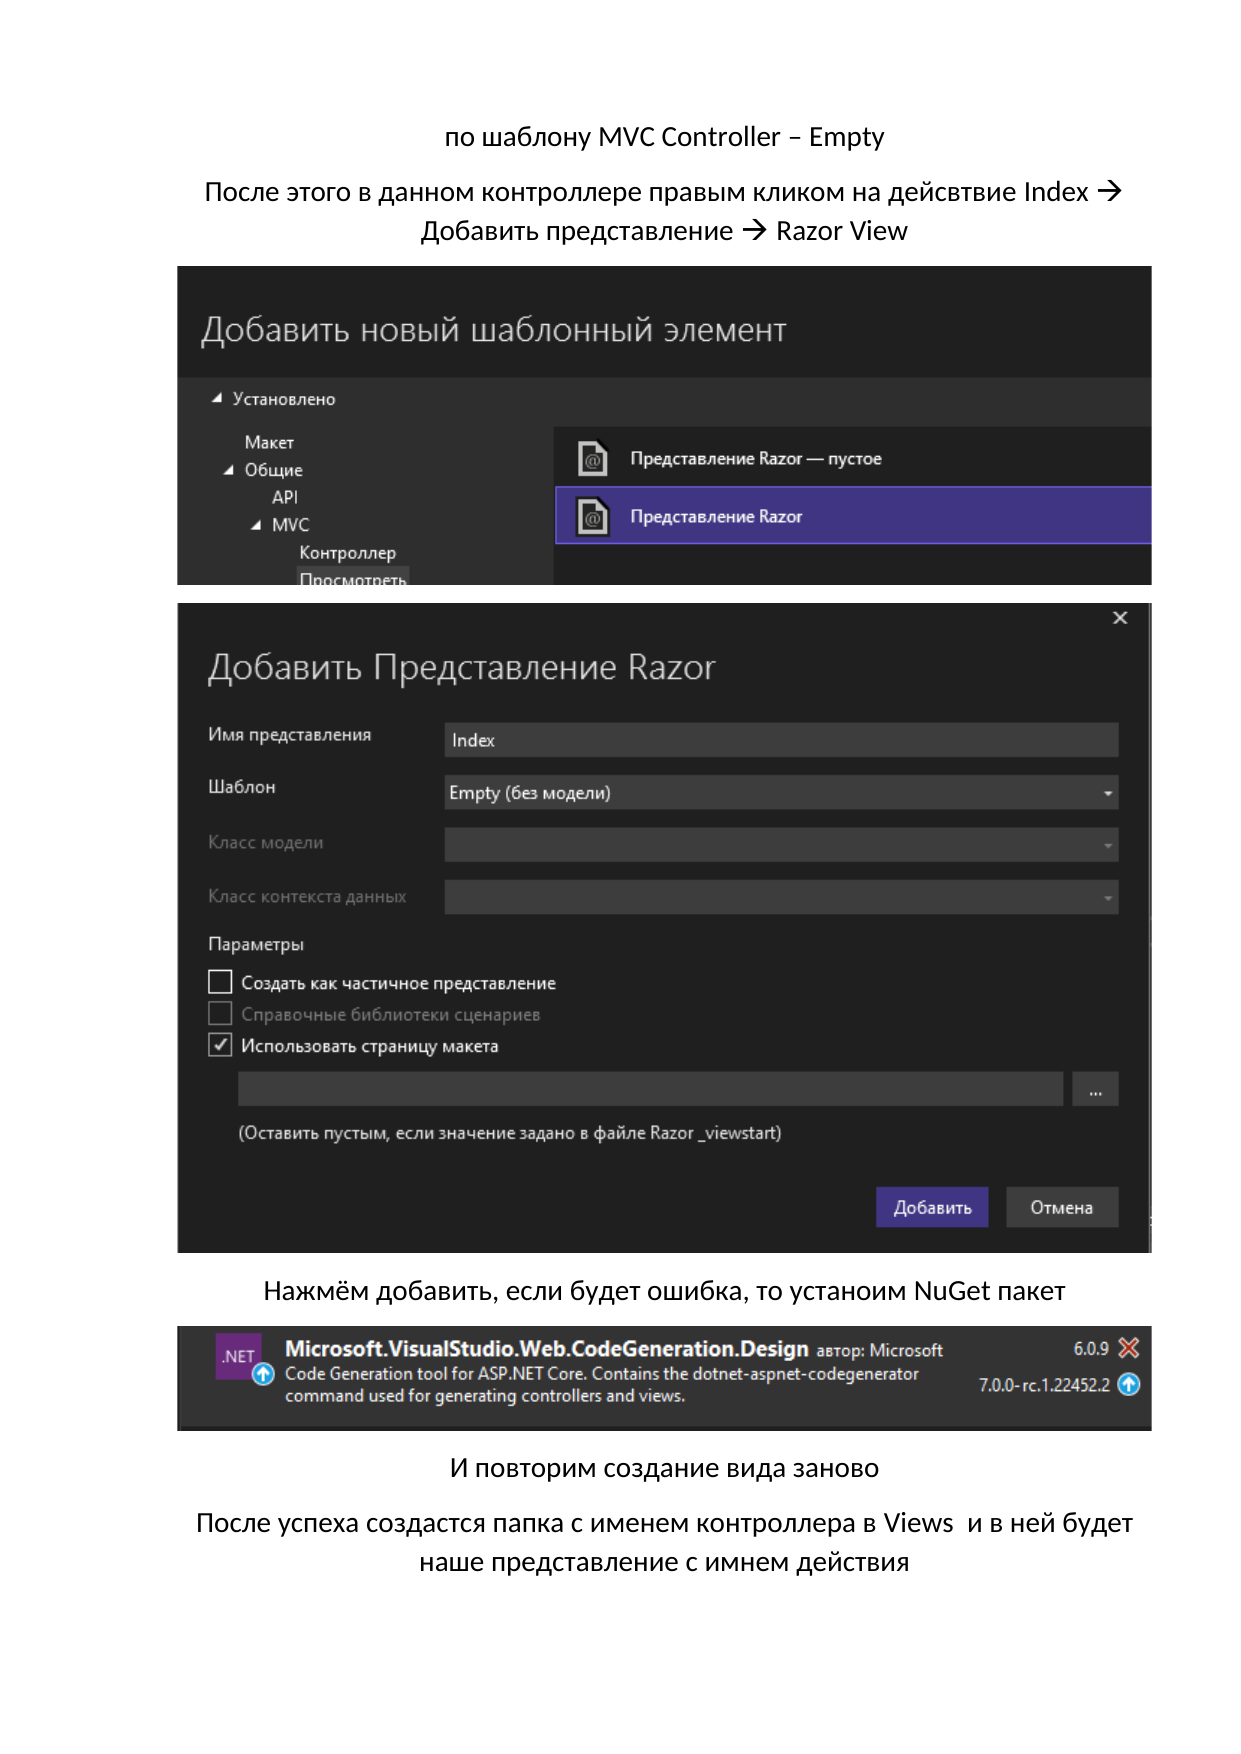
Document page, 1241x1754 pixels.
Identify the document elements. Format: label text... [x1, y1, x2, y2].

text по шаблону MVC Controller – Empty [177, 118, 1152, 154]
text После успеха создастся папка с именем контроллера в Views и в ней будет наше представление с имнем действия [177, 1504, 1152, 1578]
text И повторим создание вида заново [177, 1449, 1152, 1485]
text Нажмём добавить, если будет ошибка, то устаноим NuGet пакет [177, 1272, 1152, 1307]
text После этого в данном контроллере правым кликом на дейсвтвие Index Добавить представление Razor View [177, 173, 1152, 247]
picture [177, 266, 1152, 585]
picture [177, 603, 1152, 1253]
picture [177, 1326, 1152, 1431]
